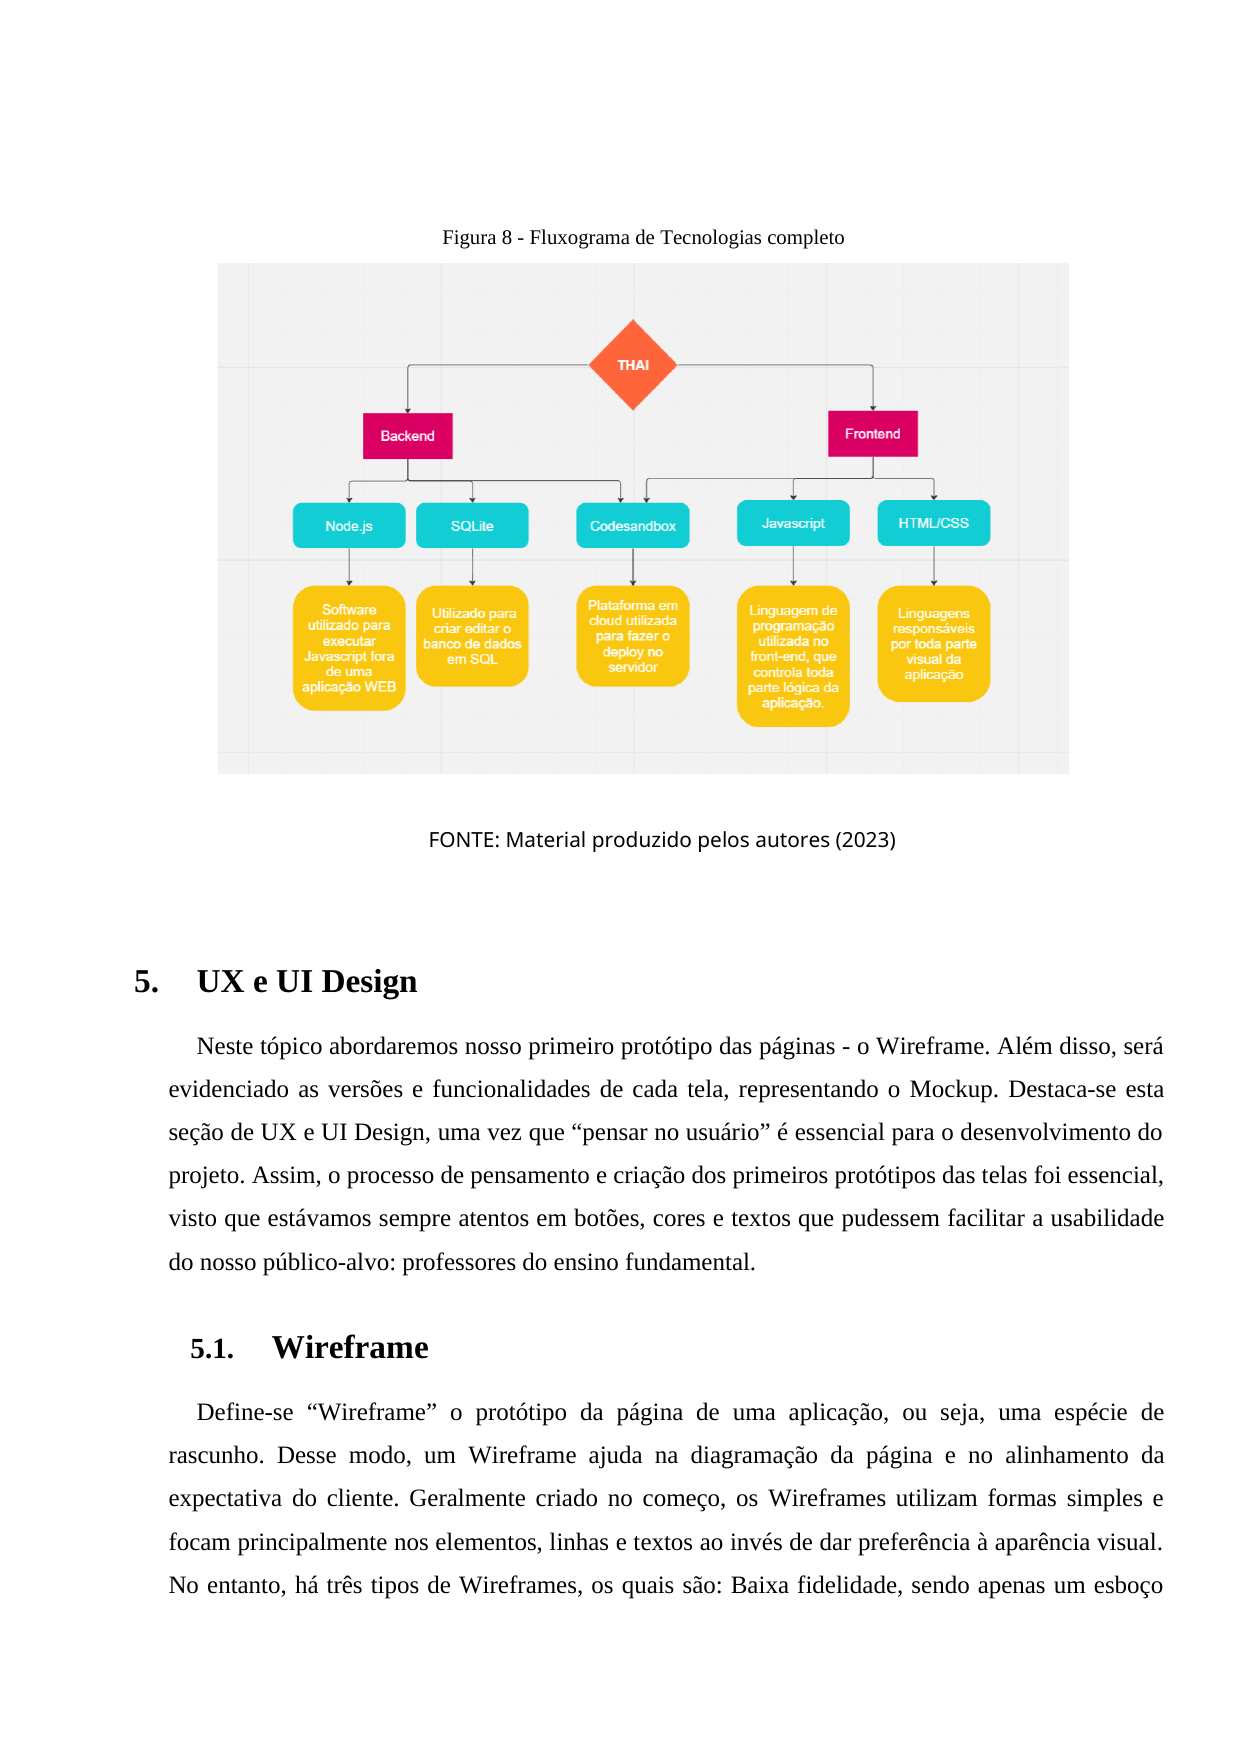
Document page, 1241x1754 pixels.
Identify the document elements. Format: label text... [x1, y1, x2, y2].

subtitle UX e UI Design [159, 961, 1165, 999]
picture [217, 263, 1070, 774]
subtitle FONTE: Material produzido pelos autores (2023) [159, 825, 1165, 854]
text Neste tópico abordaremos nosso primeiro protótipo das páginas - o Wireframe. Além disso, será evidenciado as versões e funcionalidades de cada tela, representando o Mockup. Destaca-se esta seção de UX e UI Design, uma vez que “pensar no usuário” é essencial para o desenvolvimento do projeto. Assim, o processo de pensamento e criação dos primeiros protótipos das telas foi essencial, visto que estávamos sempre atentos em botões, cores e textos que pudessem facilitar a usabilidade do nosso público-alvo: professores do ensino fundamental. [168, 1031, 1165, 1275]
subtitle Wireframe [234, 1327, 1165, 1366]
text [168, 1397, 1165, 1598]
